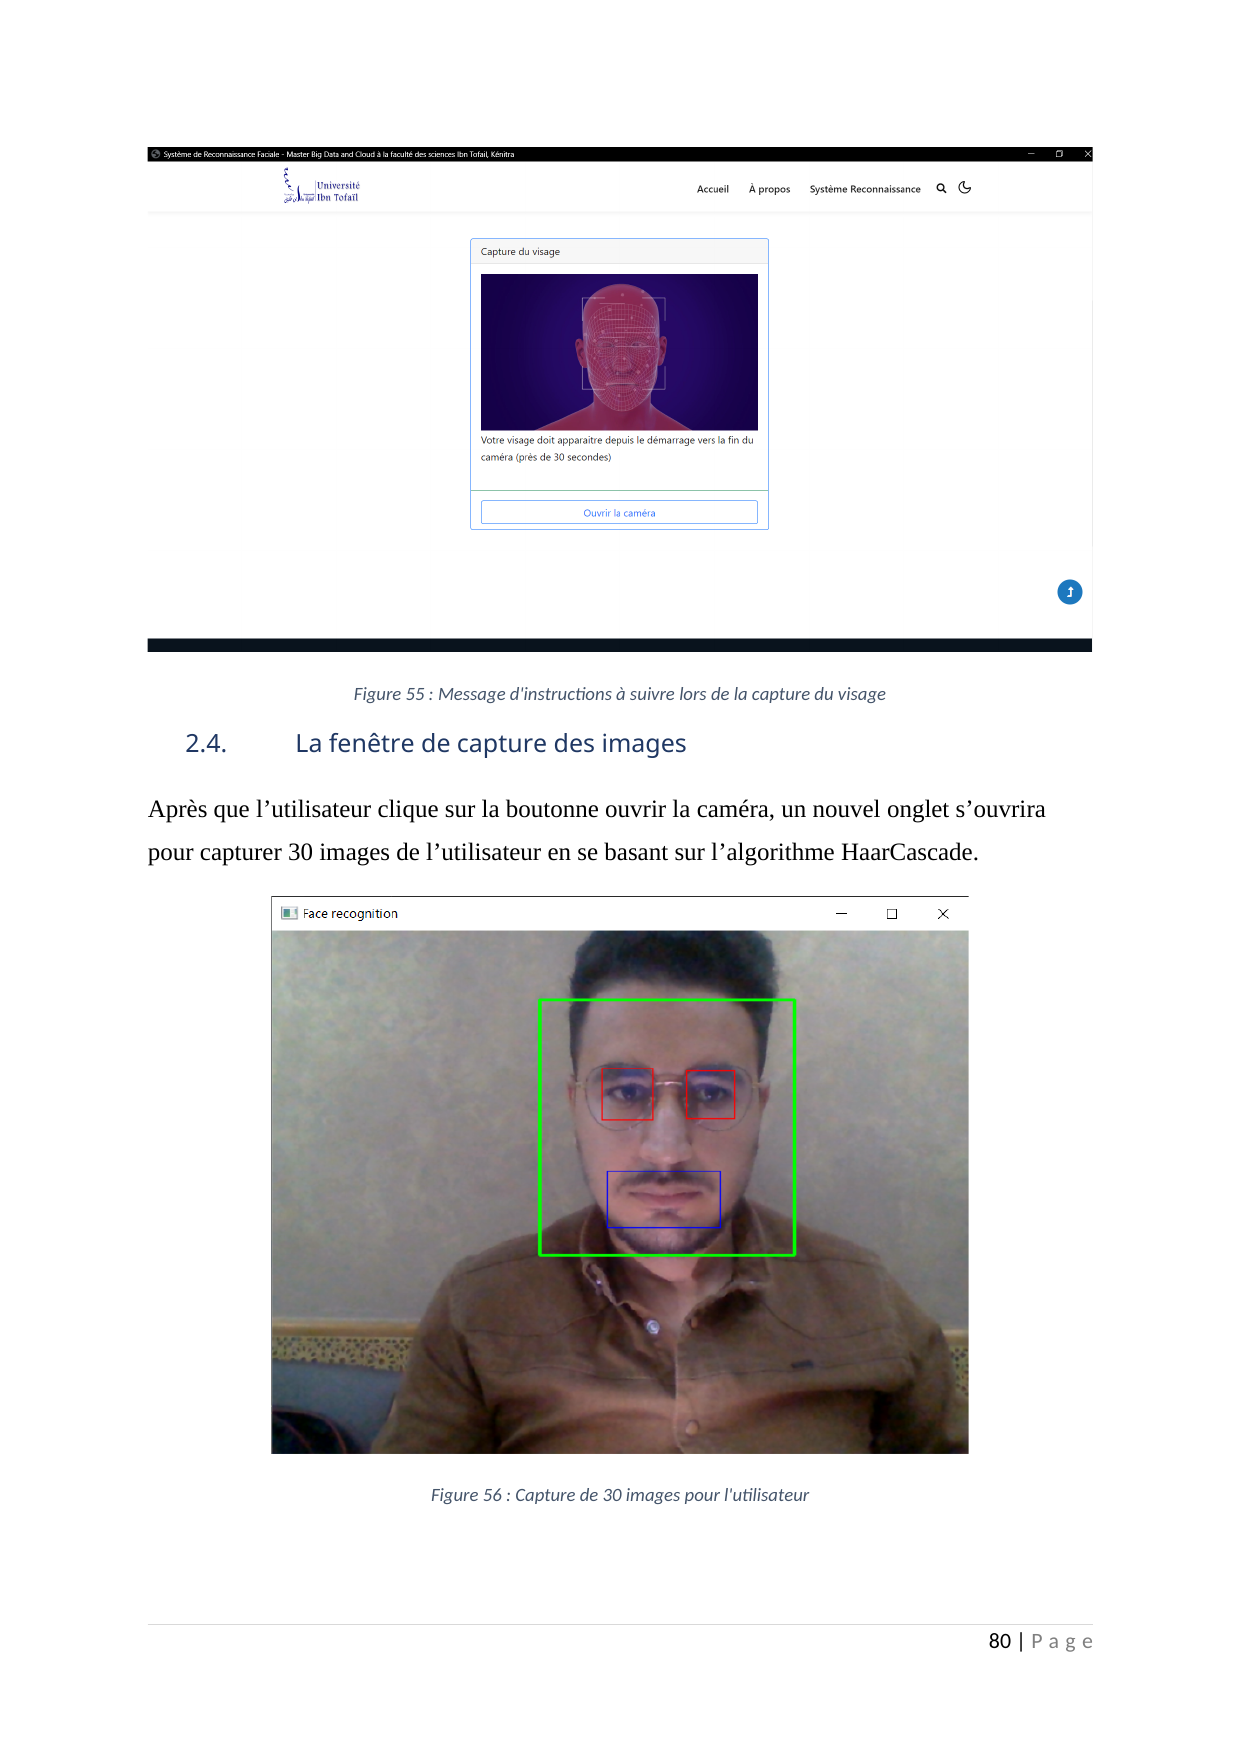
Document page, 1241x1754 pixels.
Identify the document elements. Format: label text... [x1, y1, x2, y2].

picture [147, 147, 1093, 652]
picture [271, 896, 969, 1454]
subtitle La fenêtre de capture des images [185, 726, 1093, 760]
text Après que l’utilisateur clique sur la boutonne ouvrir la caméra, un nouvel onglet s’ouvrira pour capturer 30 images de l’utilisateur en se basant sur l’algorithme HaarCascade. [148, 794, 1093, 866]
